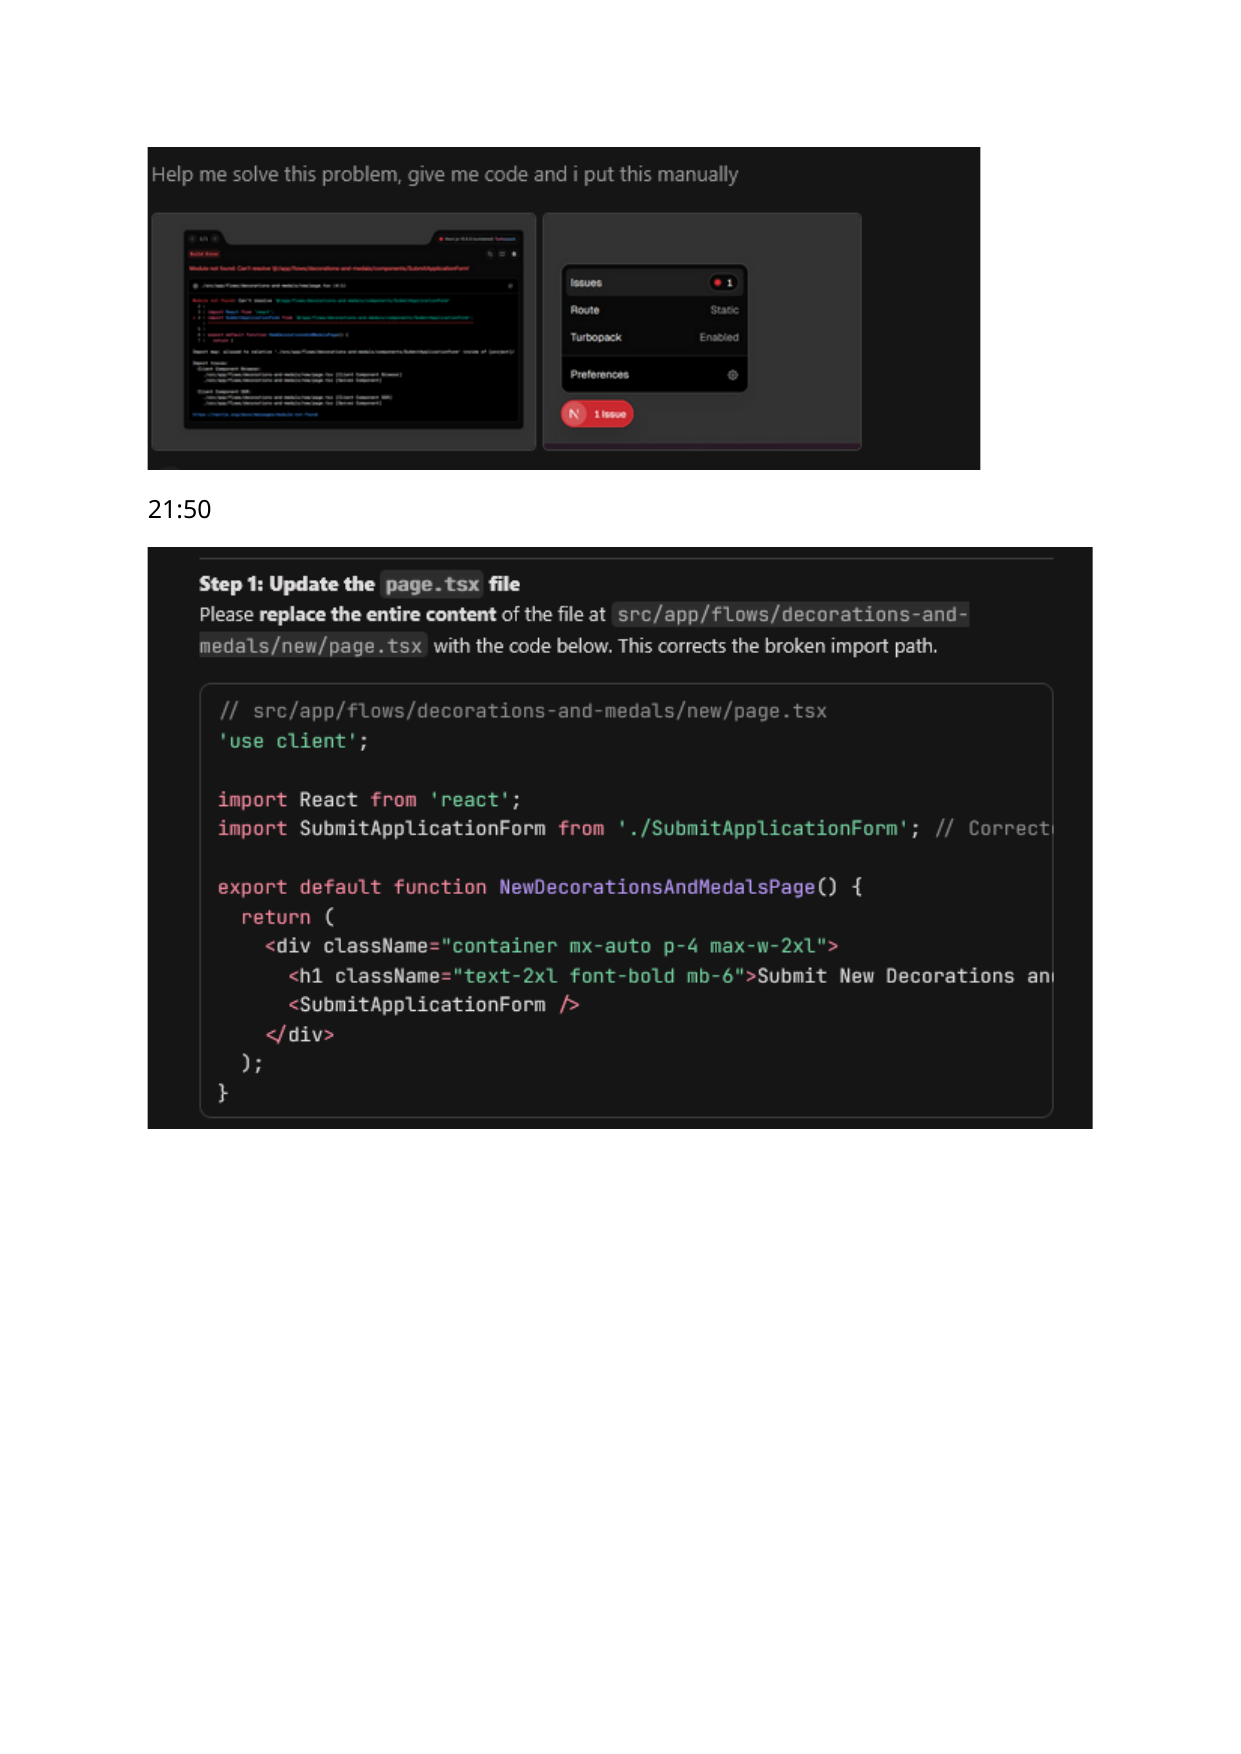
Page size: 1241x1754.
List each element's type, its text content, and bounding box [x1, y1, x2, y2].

picture [147, 147, 981, 470]
text 21:50 [148, 491, 1093, 525]
picture [147, 547, 1093, 1129]
